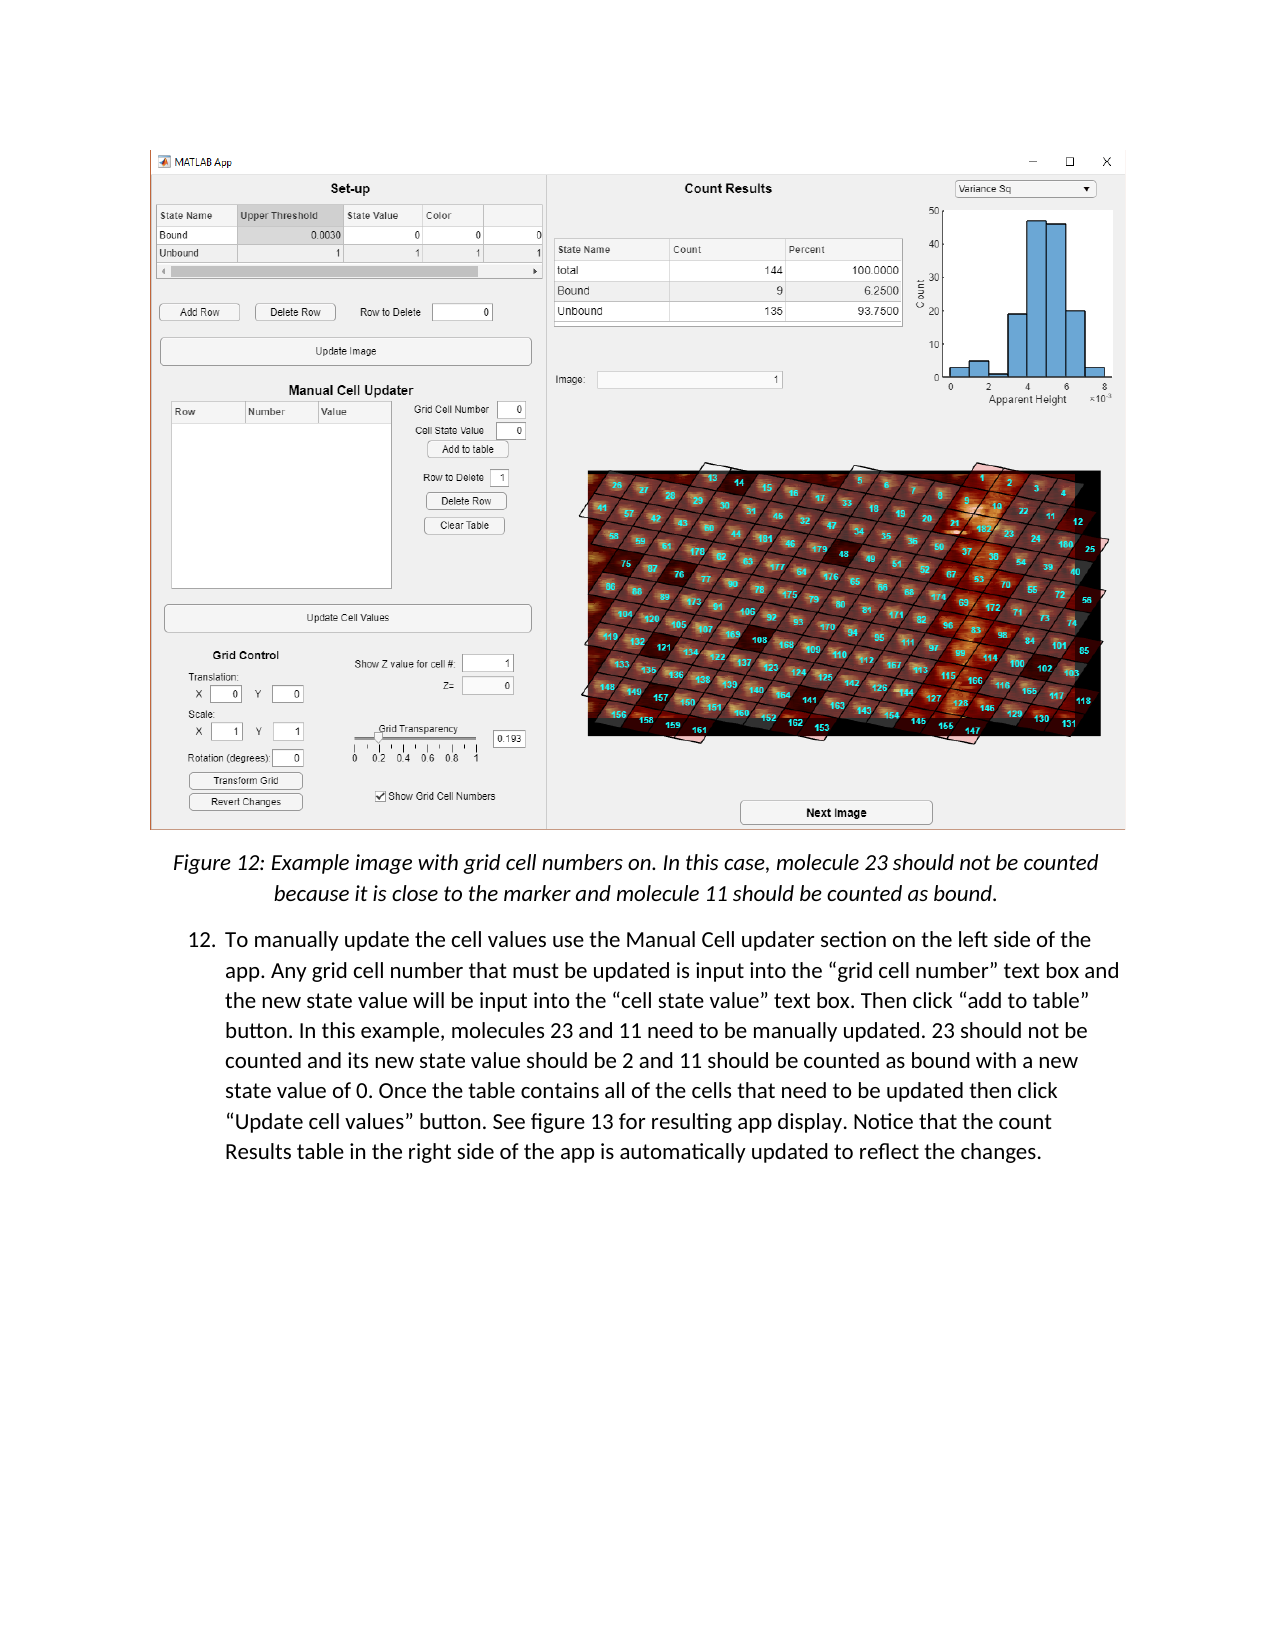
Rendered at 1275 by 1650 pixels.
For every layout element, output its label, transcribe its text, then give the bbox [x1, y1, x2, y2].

picture [150, 150, 1125, 830]
list To manually update the cell values use the Manual Cell updater section on the left side of the app. Any grid cell number that must be updated is input into the “grid cell number” text box and the new state value will be input into the “cell state value” text box. Then click “add to table” button. In this example, molecules 23 and 11 need to be manually updated. 23 should not be counted and its new state value should be 2 and 11 should be counted as bound with a new state value of 0. Once the table contains all of the cells that need to be updated then click “Update cell values” button. See figure 13 for resulting app display. Notice that the count Results table in the right side of the app is automatically updated to reflect the changes. [187, 926, 1125, 1165]
text Figure 12: Example image with grid cell numbers on. In this case, molecule 23 should not be counted because it is close to the marker and molecule 11 should be counted as bound. [150, 848, 1125, 907]
